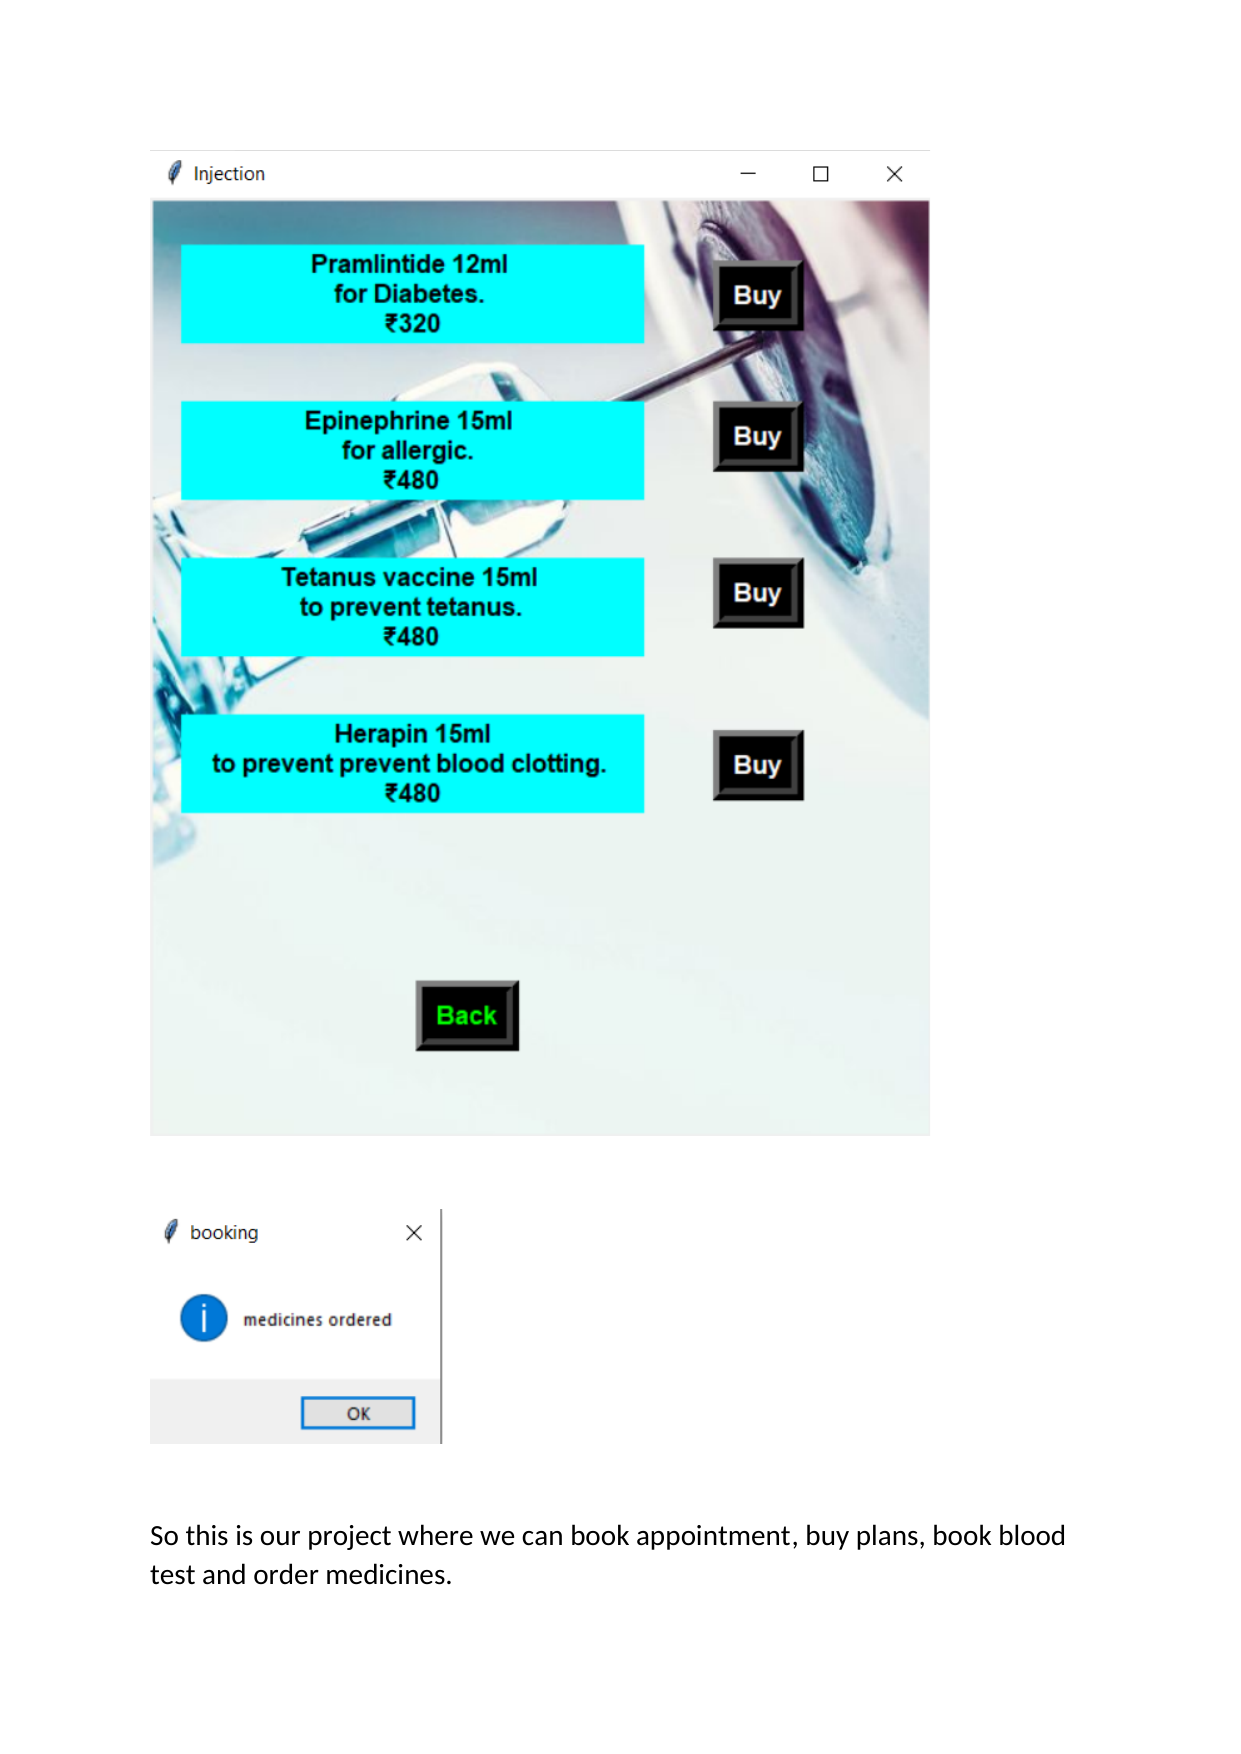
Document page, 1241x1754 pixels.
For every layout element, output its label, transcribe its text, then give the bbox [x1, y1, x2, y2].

picture [150, 150, 930, 1136]
picture [150, 1209, 443, 1444]
text So this is our project where we can book appointment, buy plans, book blood test and order medicines. [150, 1517, 1090, 1591]
